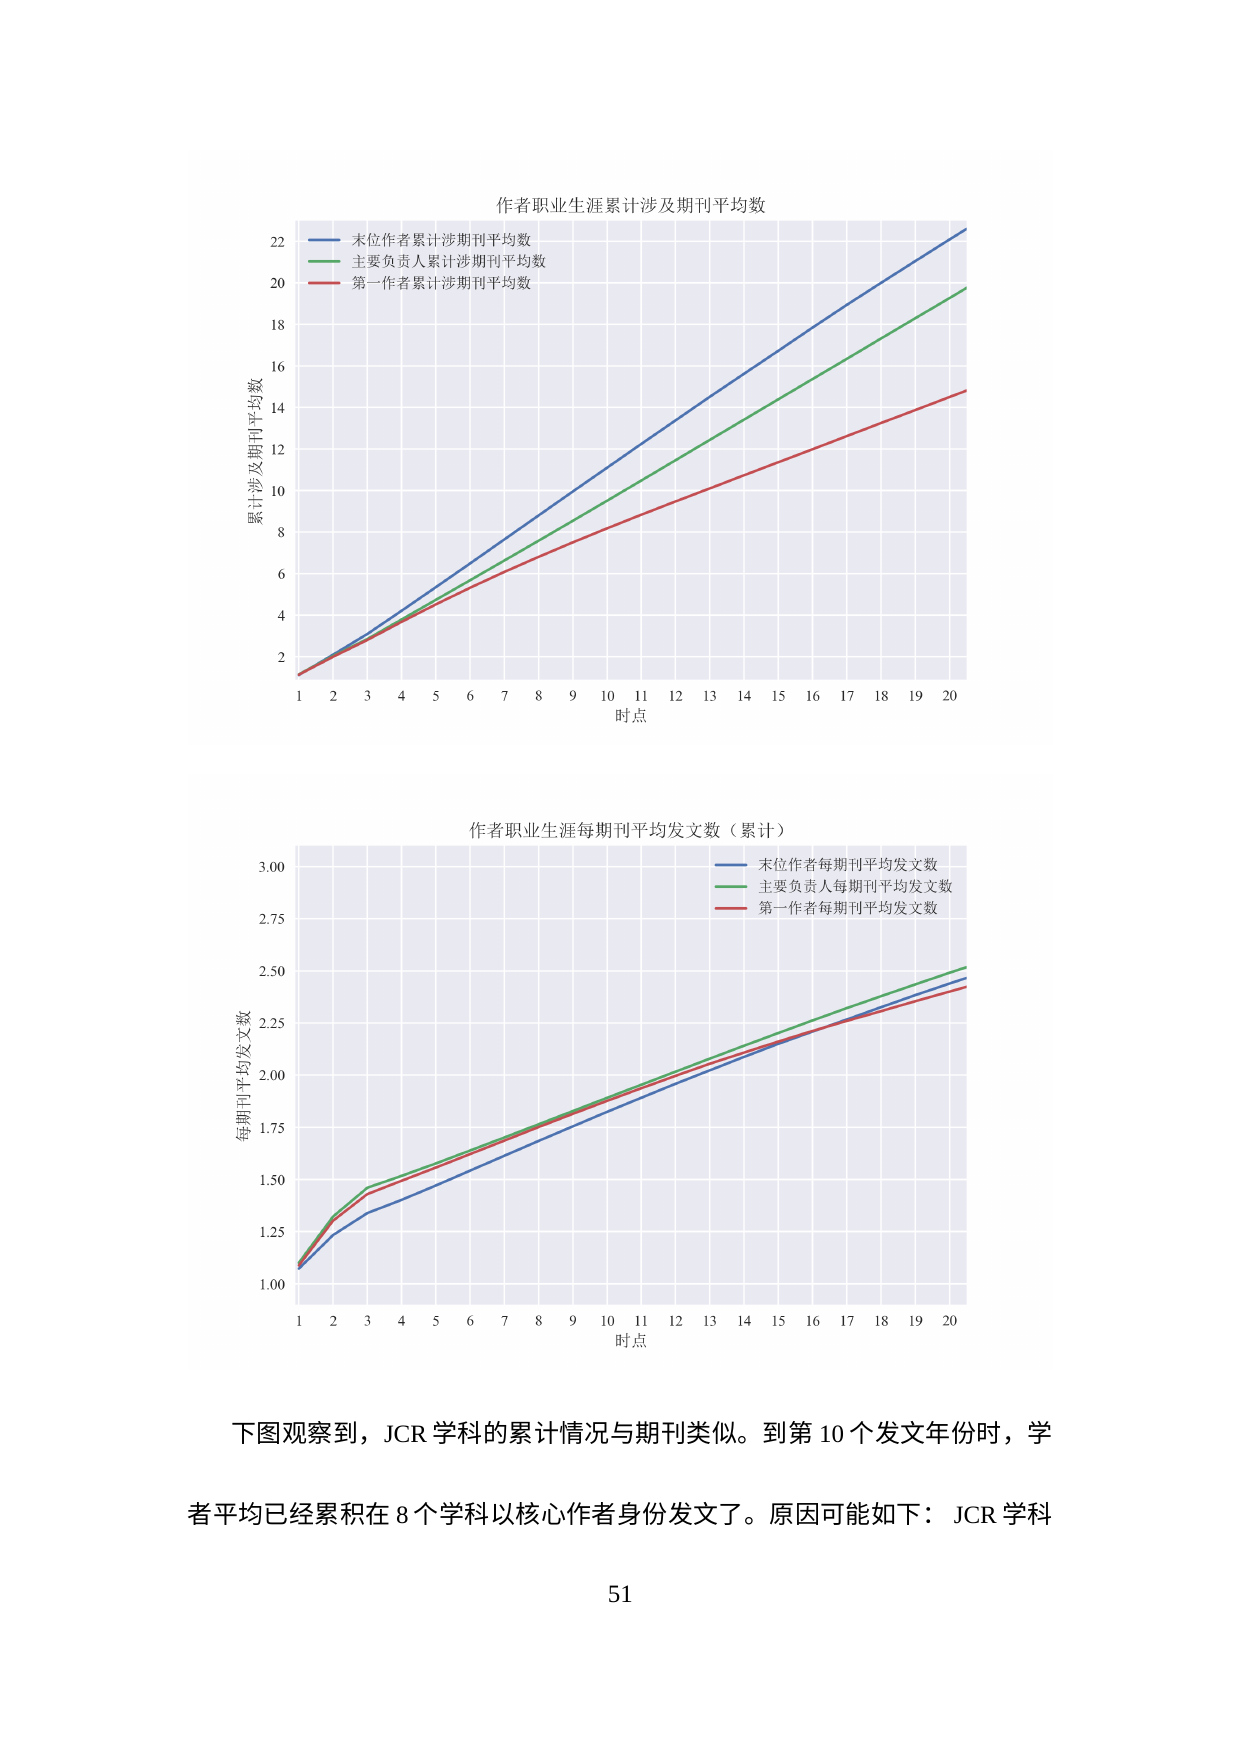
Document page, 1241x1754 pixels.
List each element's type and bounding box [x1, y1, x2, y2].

text [187, 1399, 1053, 1546]
picture [187, 150, 1053, 745]
picture [187, 774, 1053, 1370]
